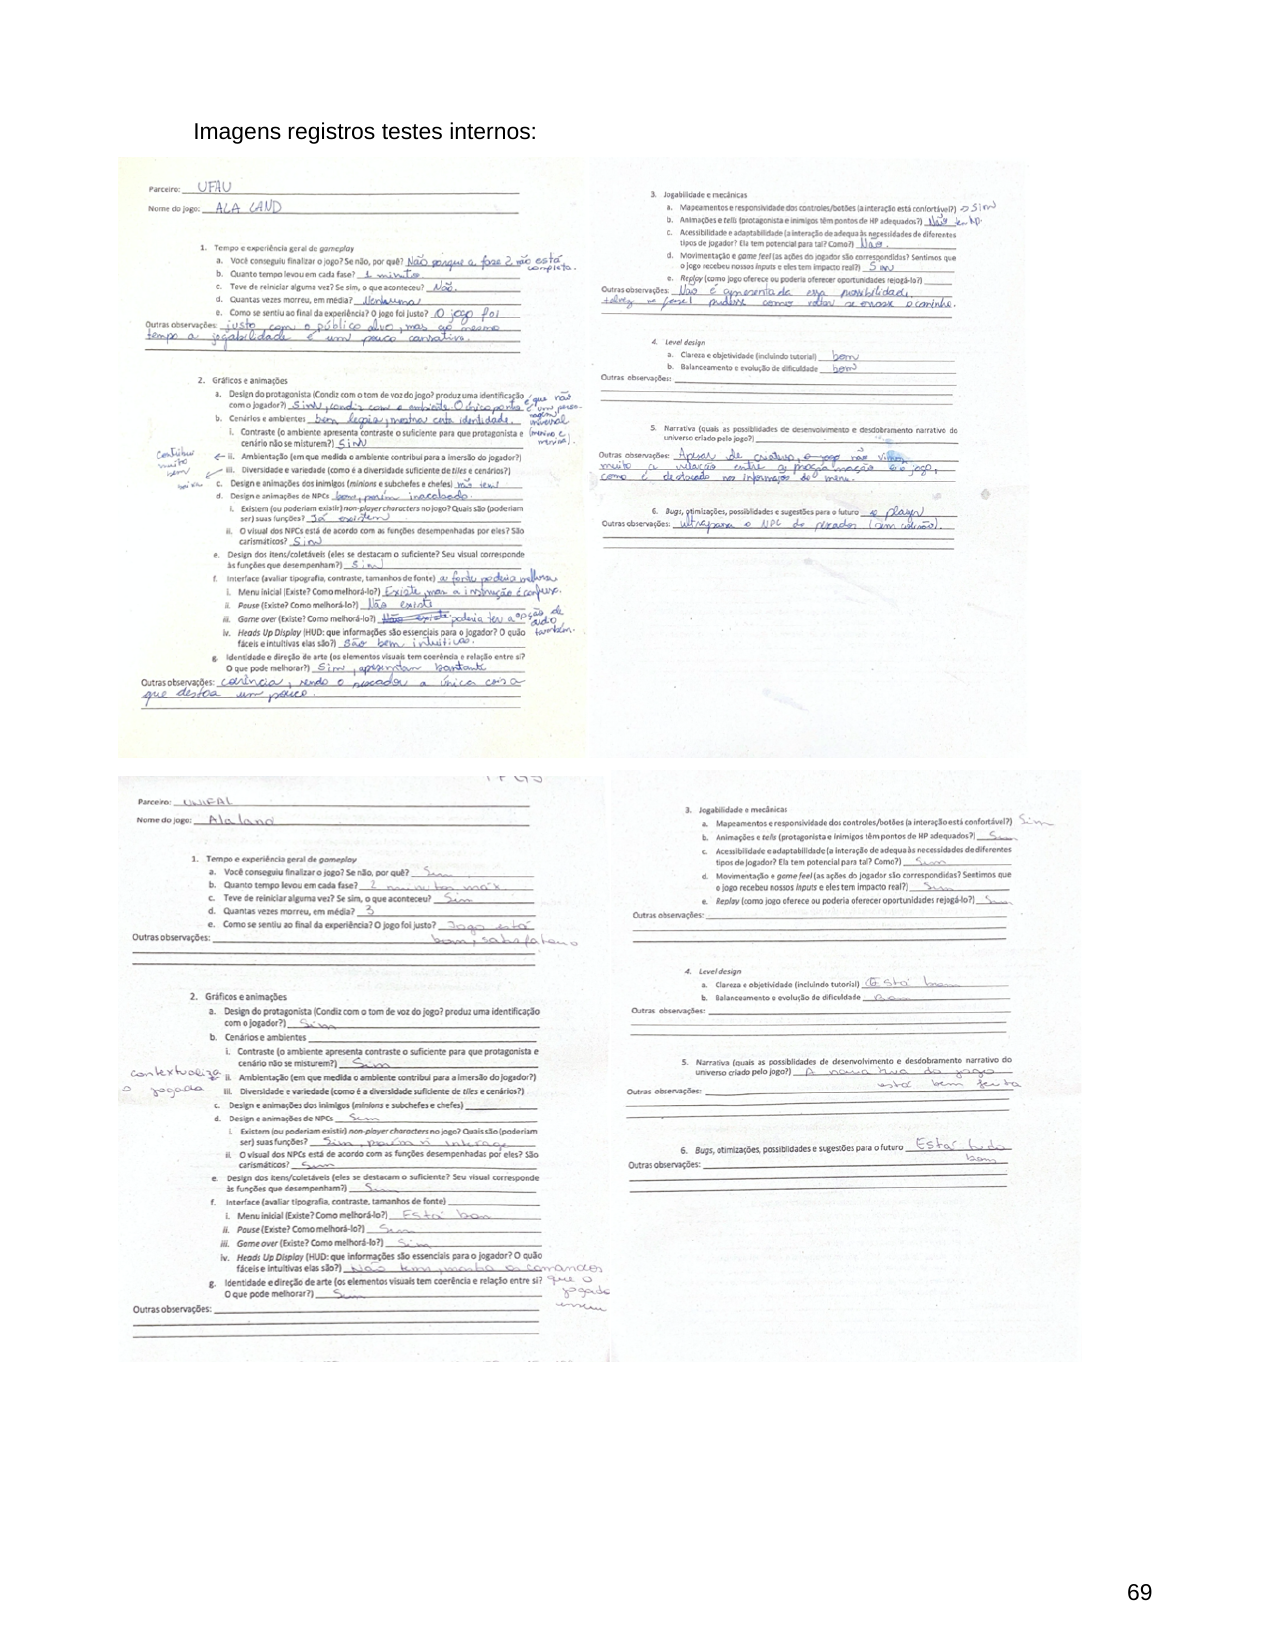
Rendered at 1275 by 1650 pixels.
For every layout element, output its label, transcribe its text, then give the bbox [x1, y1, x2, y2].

picture [118, 157, 1030, 758]
picture [118, 770, 1082, 1362]
